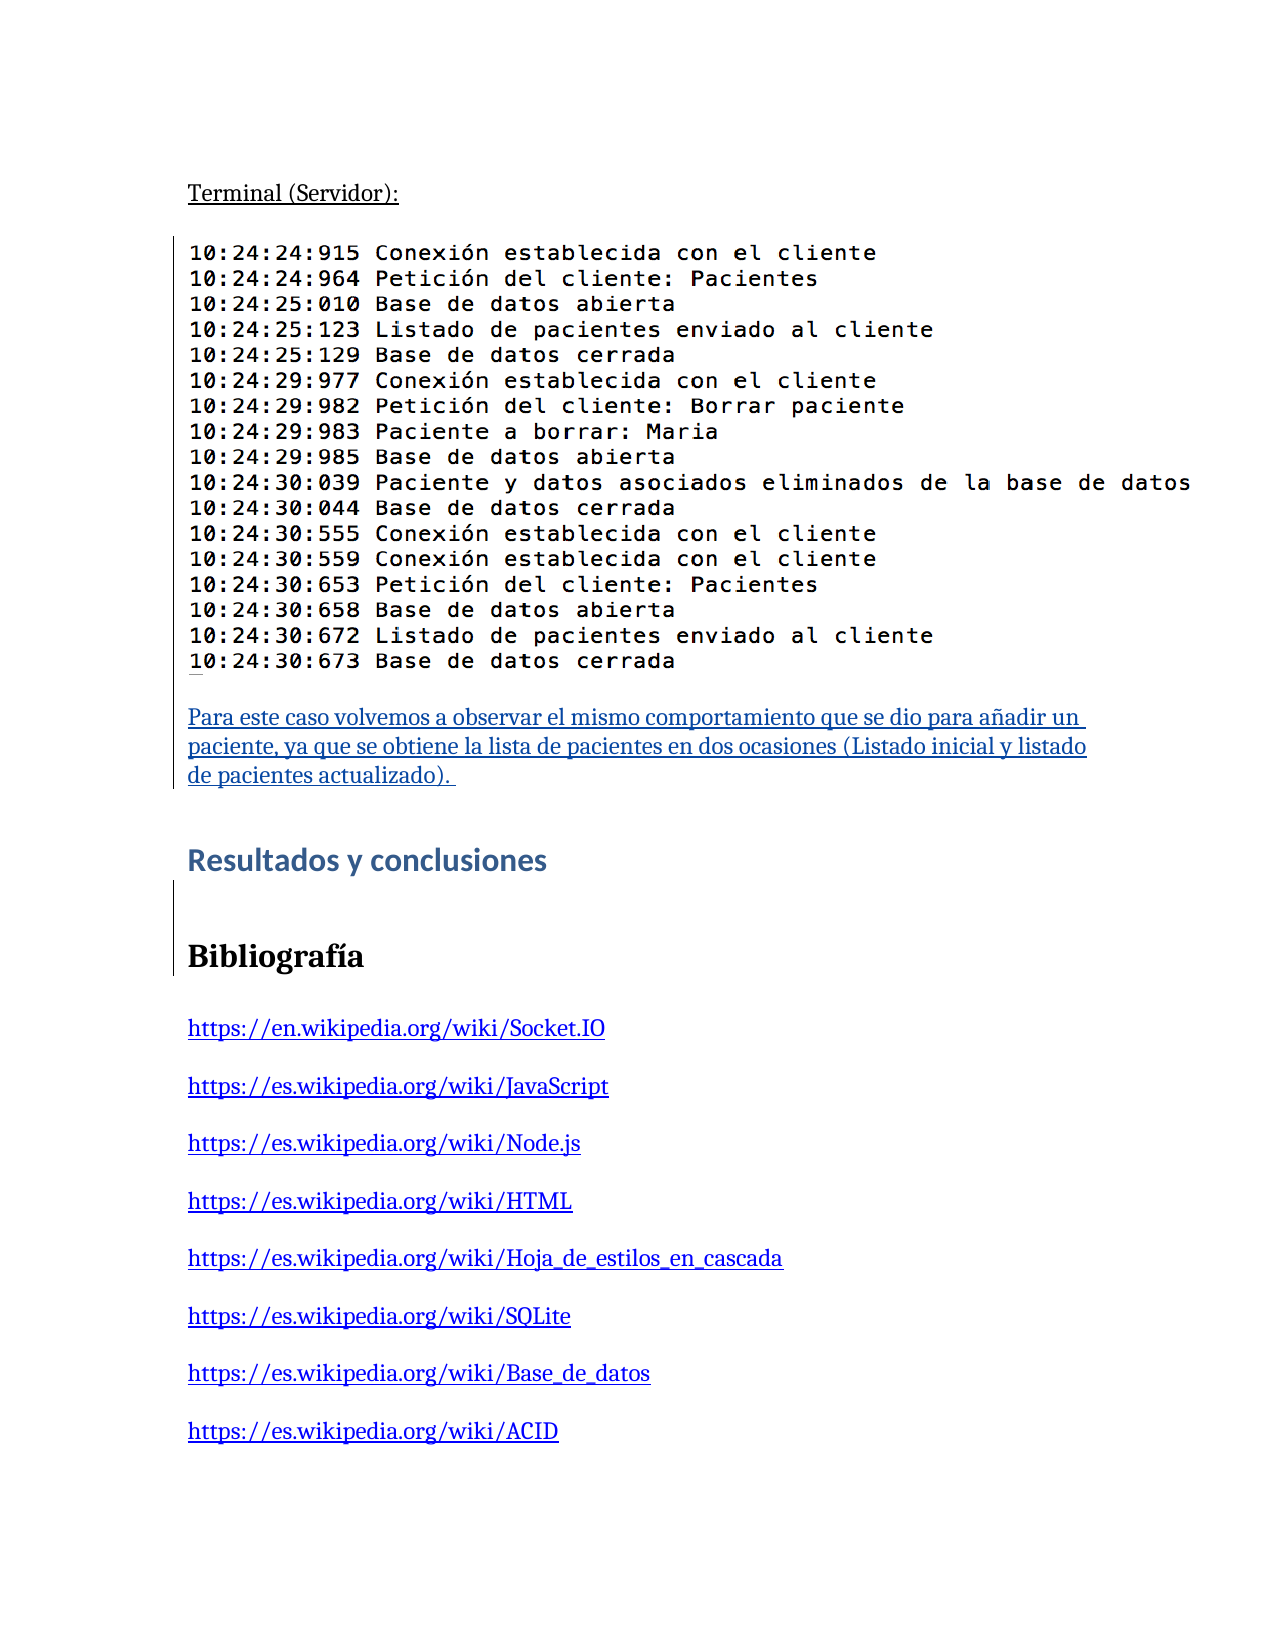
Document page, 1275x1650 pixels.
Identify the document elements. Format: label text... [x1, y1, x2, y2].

text https://es.wikipedia.org/wiki/Hoja_de_estilos_en_cascada [187, 1244, 1087, 1273]
text https://en.wikipedia.org/wiki/Socket.IO [187, 1014, 1087, 1043]
text https://es.wikipedia.org/wiki/HTML [187, 1187, 1087, 1216]
picture [187, 236, 1200, 675]
text Terminal (Servidor): [187, 179, 1087, 207]
subtitle Resultados y conclusiones [187, 839, 1087, 880]
text https://es.wikipedia.org/wiki/JavaScript [187, 1072, 1087, 1101]
text https://es.wikipedia.org/wiki/Base_de_datos [187, 1359, 1087, 1388]
text https://es.wikipedia.org/wiki/SQLite [187, 1302, 1087, 1331]
text https://es.wikipedia.org/wiki/Node.js [187, 1129, 1087, 1158]
text https://es.wikipedia.org/wiki/ACID [187, 1417, 1087, 1446]
text Bibliografía [187, 938, 1087, 976]
